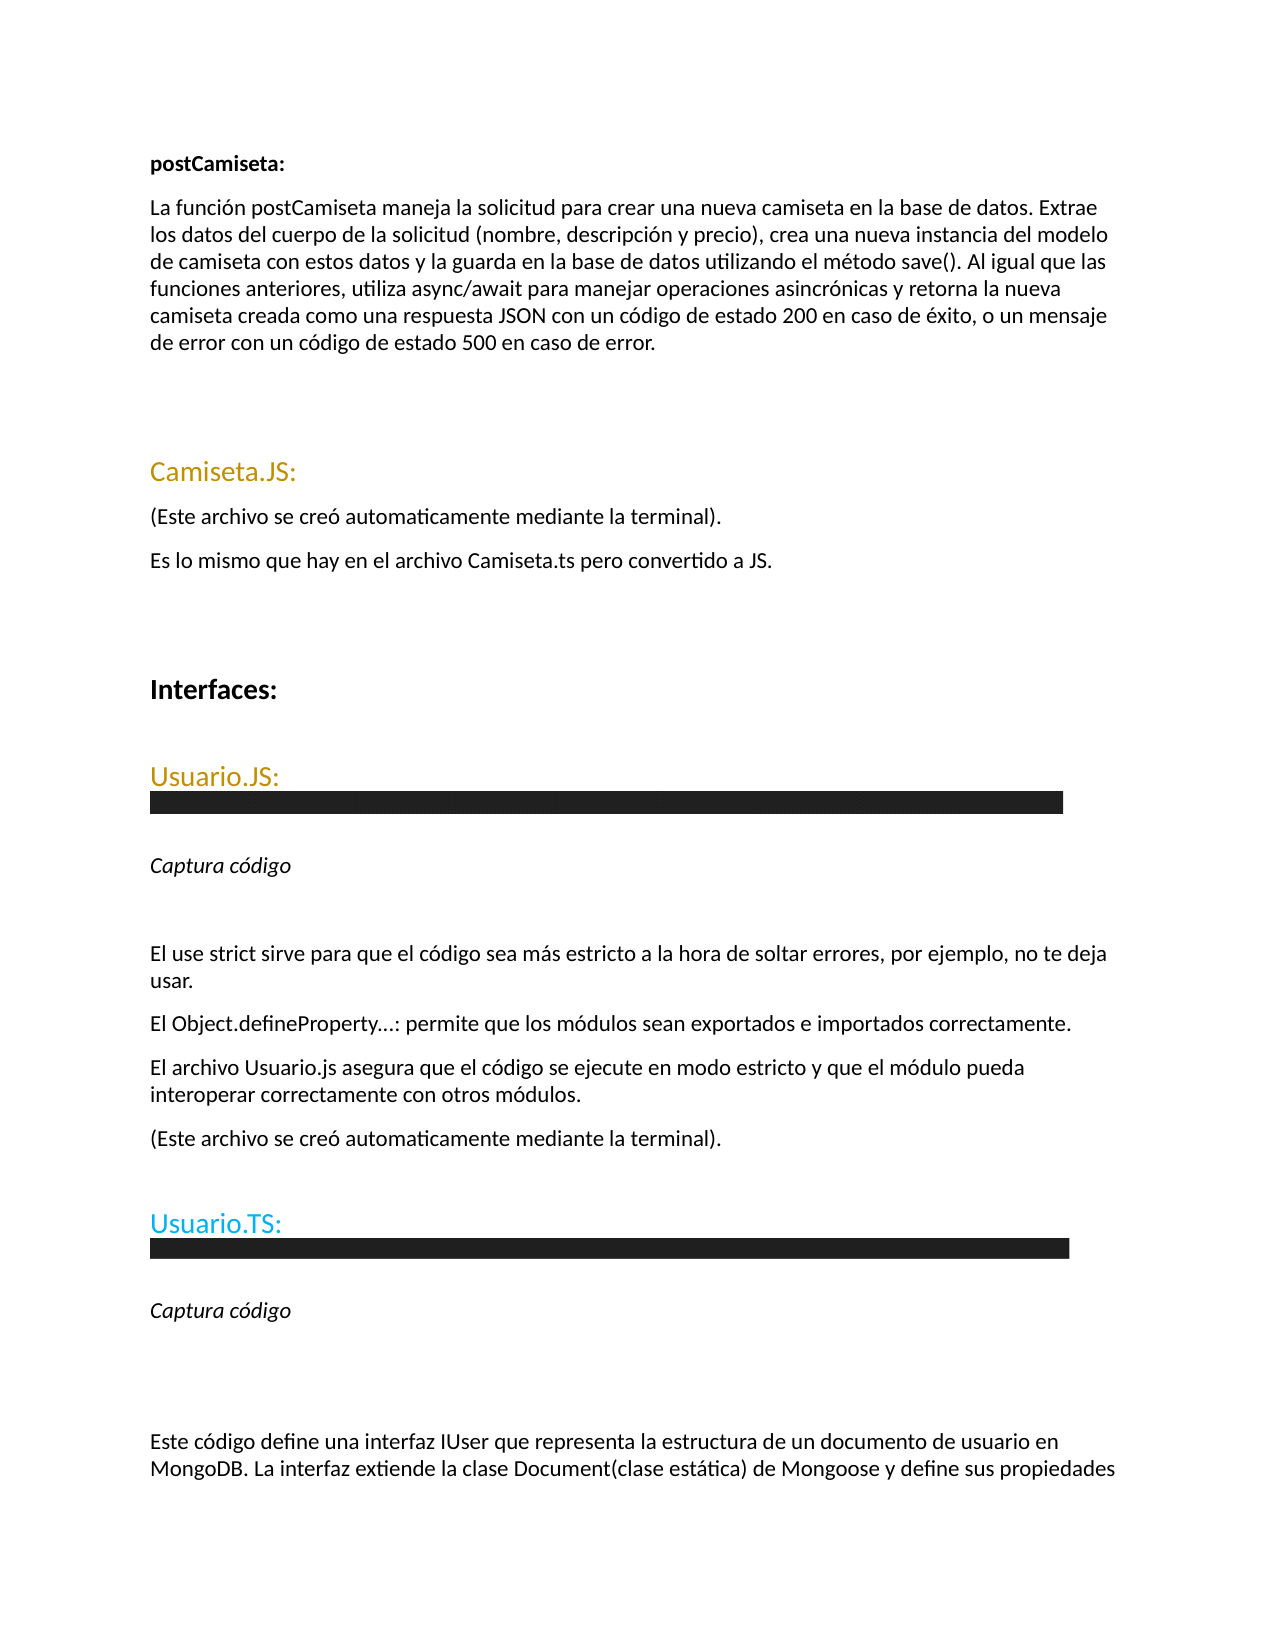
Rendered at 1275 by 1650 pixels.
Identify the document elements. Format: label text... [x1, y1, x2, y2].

text El use strict sirve para que el código sea más estricto a la hora de soltar errores, por ejemplo, no te deja usar. [150, 939, 1125, 993]
text (Este archivo se creó automaticamente mediante la terminal). [150, 503, 1125, 530]
text (Este archivo se creó automaticamente mediante la terminal). [150, 1124, 1125, 1151]
text Camiseta.JS: [150, 459, 1125, 486]
text El Object.defineProperty...: permite que los módulos sean exportados e importados correctamente. [150, 1010, 1125, 1037]
text Captura código [150, 1297, 1125, 1324]
text La función postCamiseta maneja la solicitud para crear una nueva camiseta en la base de datos. Extrae los datos del cuerpo de la solicitud (nombre, descripción y precio), crea una nueva instancia del modelo de camiseta con estos datos y la guarda en la base de datos utilizando el método save(). Al igual que las funciones anteriores, utiliza async/await para manejar operaciones asincrónicas y retorna la nueva camiseta creada como una respuesta JSON con un código de estado 200 en caso de éxito, o un mensaje de error con un código de estado 500 en caso de error. [150, 194, 1125, 356]
text Interfaces: [150, 678, 1125, 705]
text Usuario.JS: [150, 765, 1125, 792]
text Captura código [150, 852, 1125, 879]
text Usuario.TS: [150, 1212, 1125, 1239]
text El archivo Usuario.js asegura que el código se ejecute en modo estricto y que el módulo pueda interoperar correctamente con otros módulos. [150, 1054, 1125, 1108]
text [150, 1428, 1125, 1482]
text Es lo mismo que hay en el archivo Camiseta.ts pero convertido a JS. [150, 547, 1125, 574]
text postCamiseta: [150, 150, 1125, 177]
